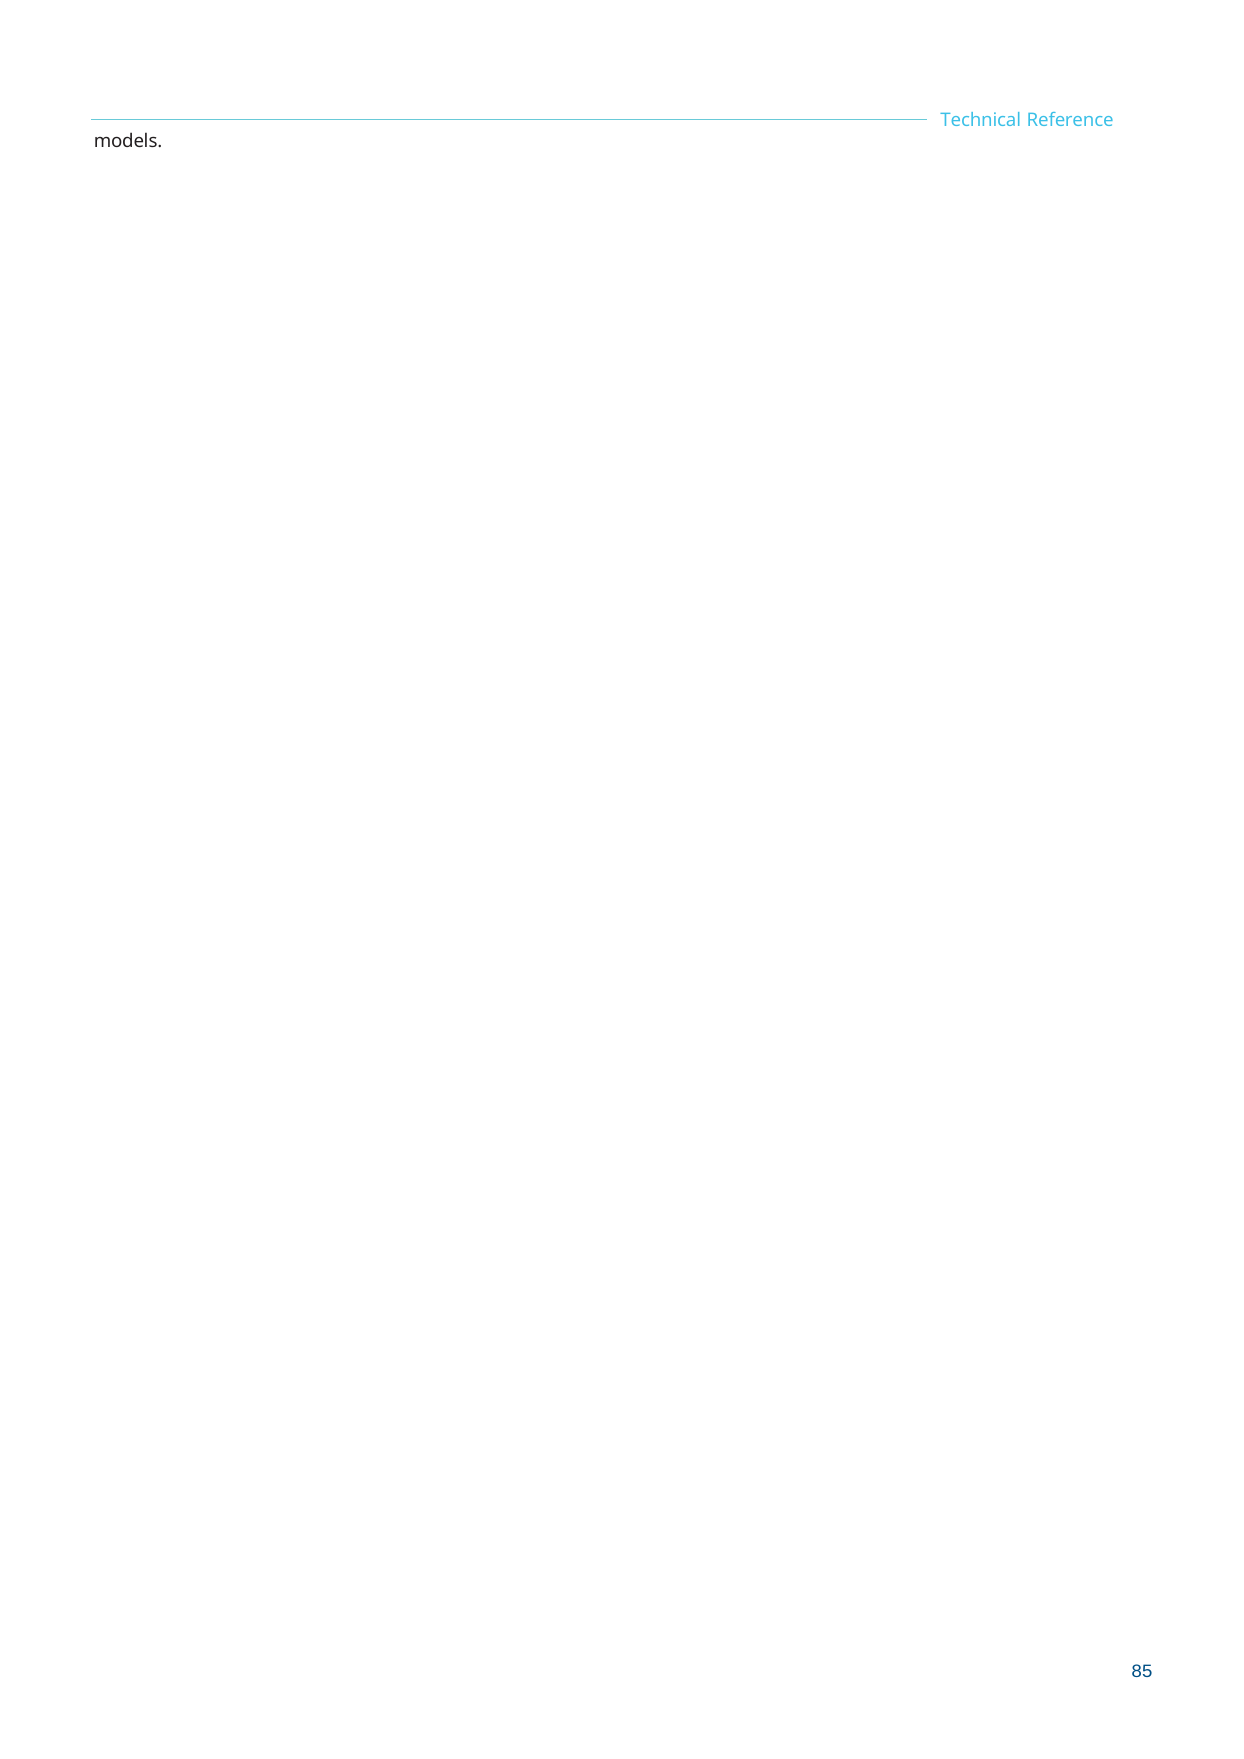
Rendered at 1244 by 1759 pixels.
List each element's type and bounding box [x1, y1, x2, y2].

text [93, 127, 1155, 153]
